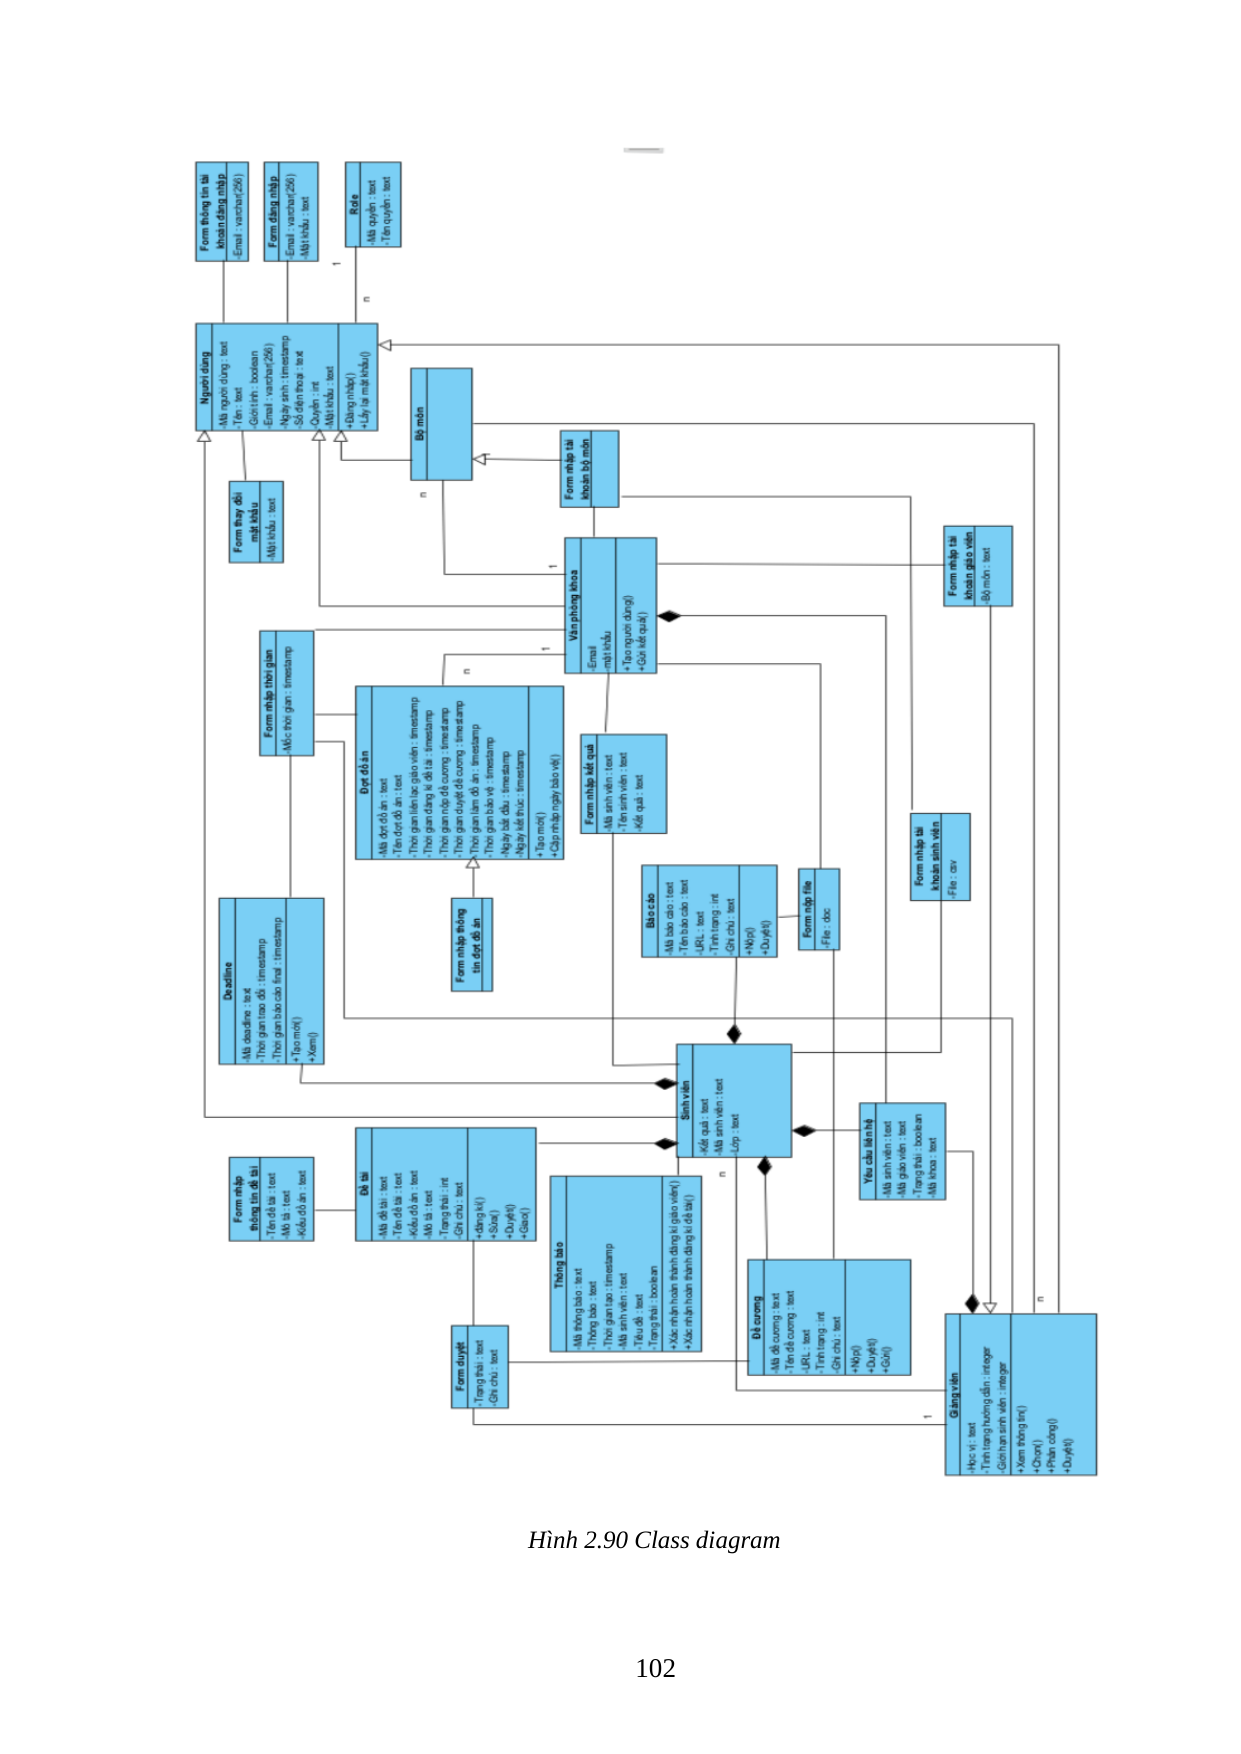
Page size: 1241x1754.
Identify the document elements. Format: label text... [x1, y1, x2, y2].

text Hình 2.90 Class diagram [189, 1526, 1122, 1554]
picture [191, 149, 1104, 1509]
